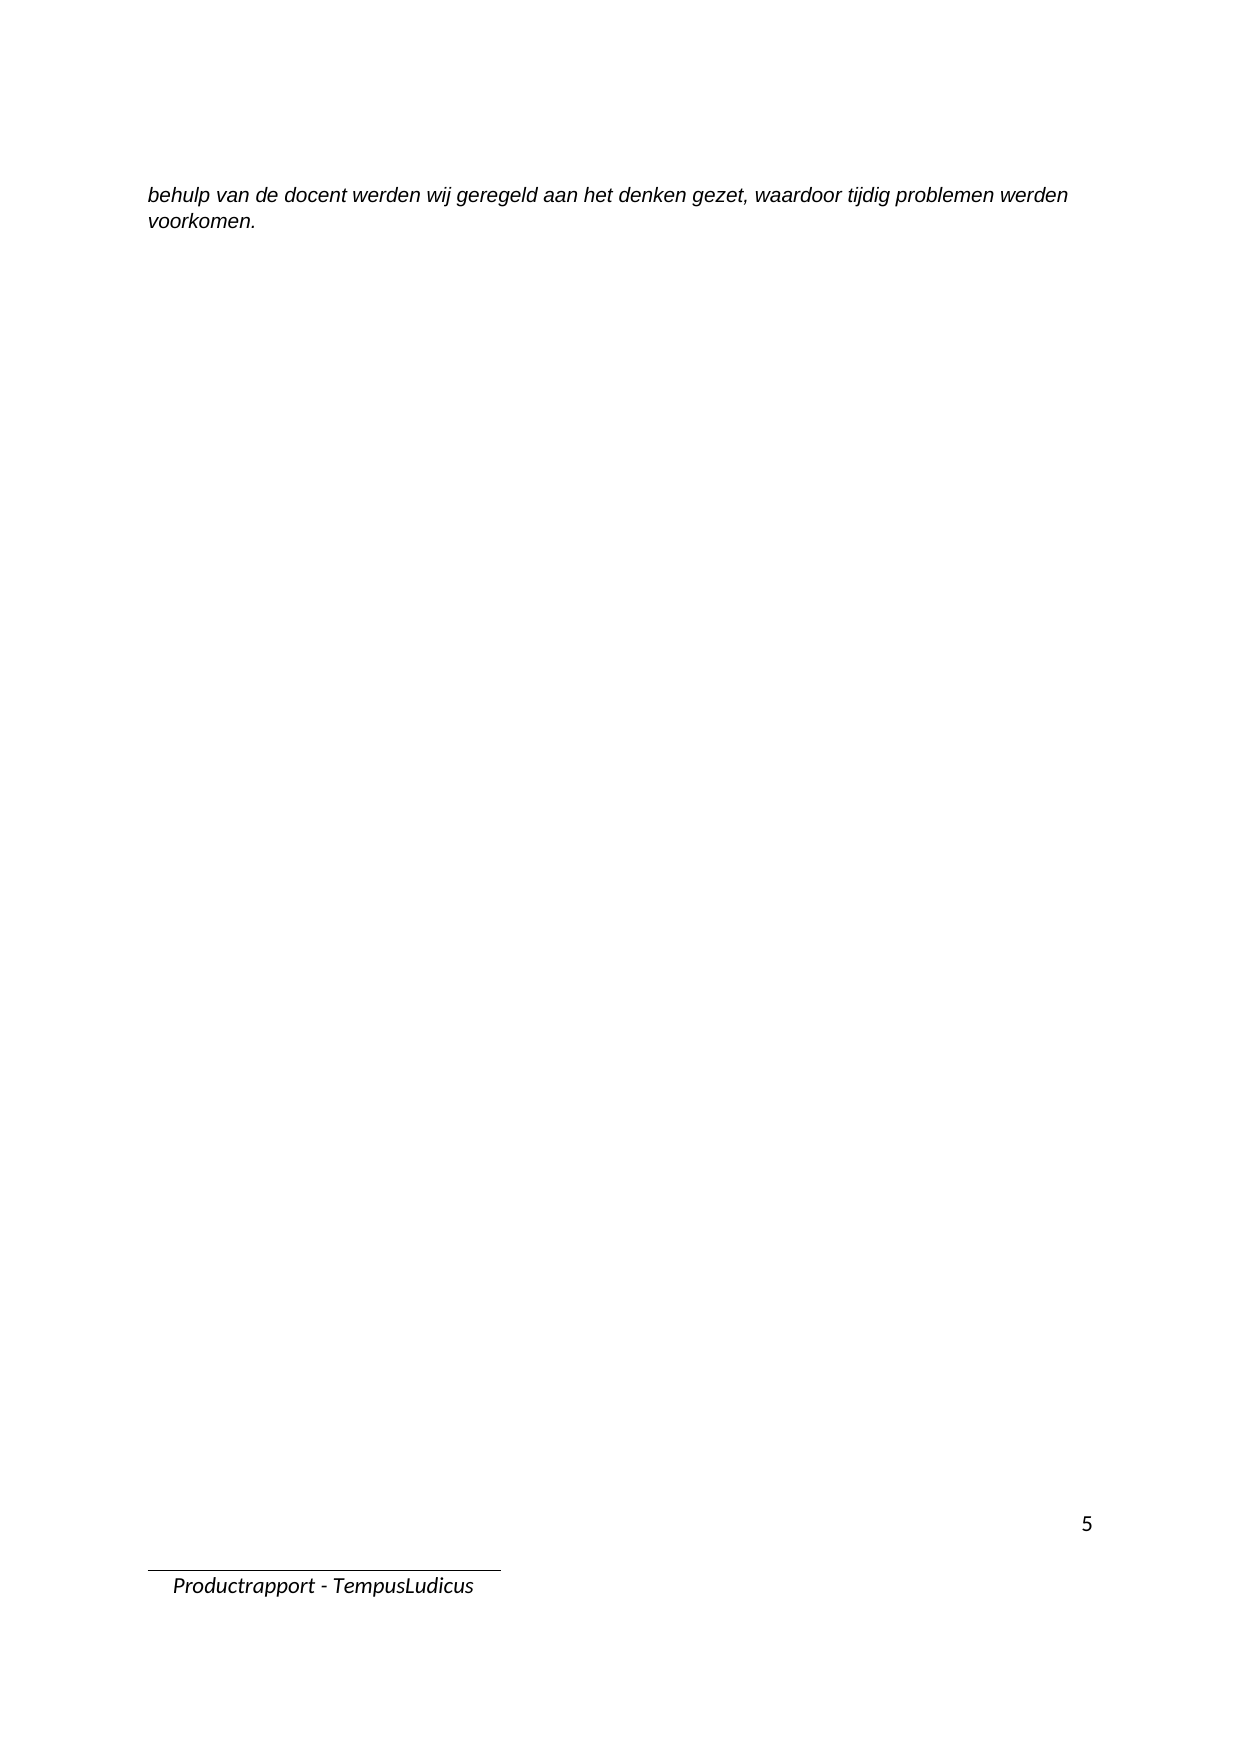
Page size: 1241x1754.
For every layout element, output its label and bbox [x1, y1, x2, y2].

text [148, 183, 1093, 233]
